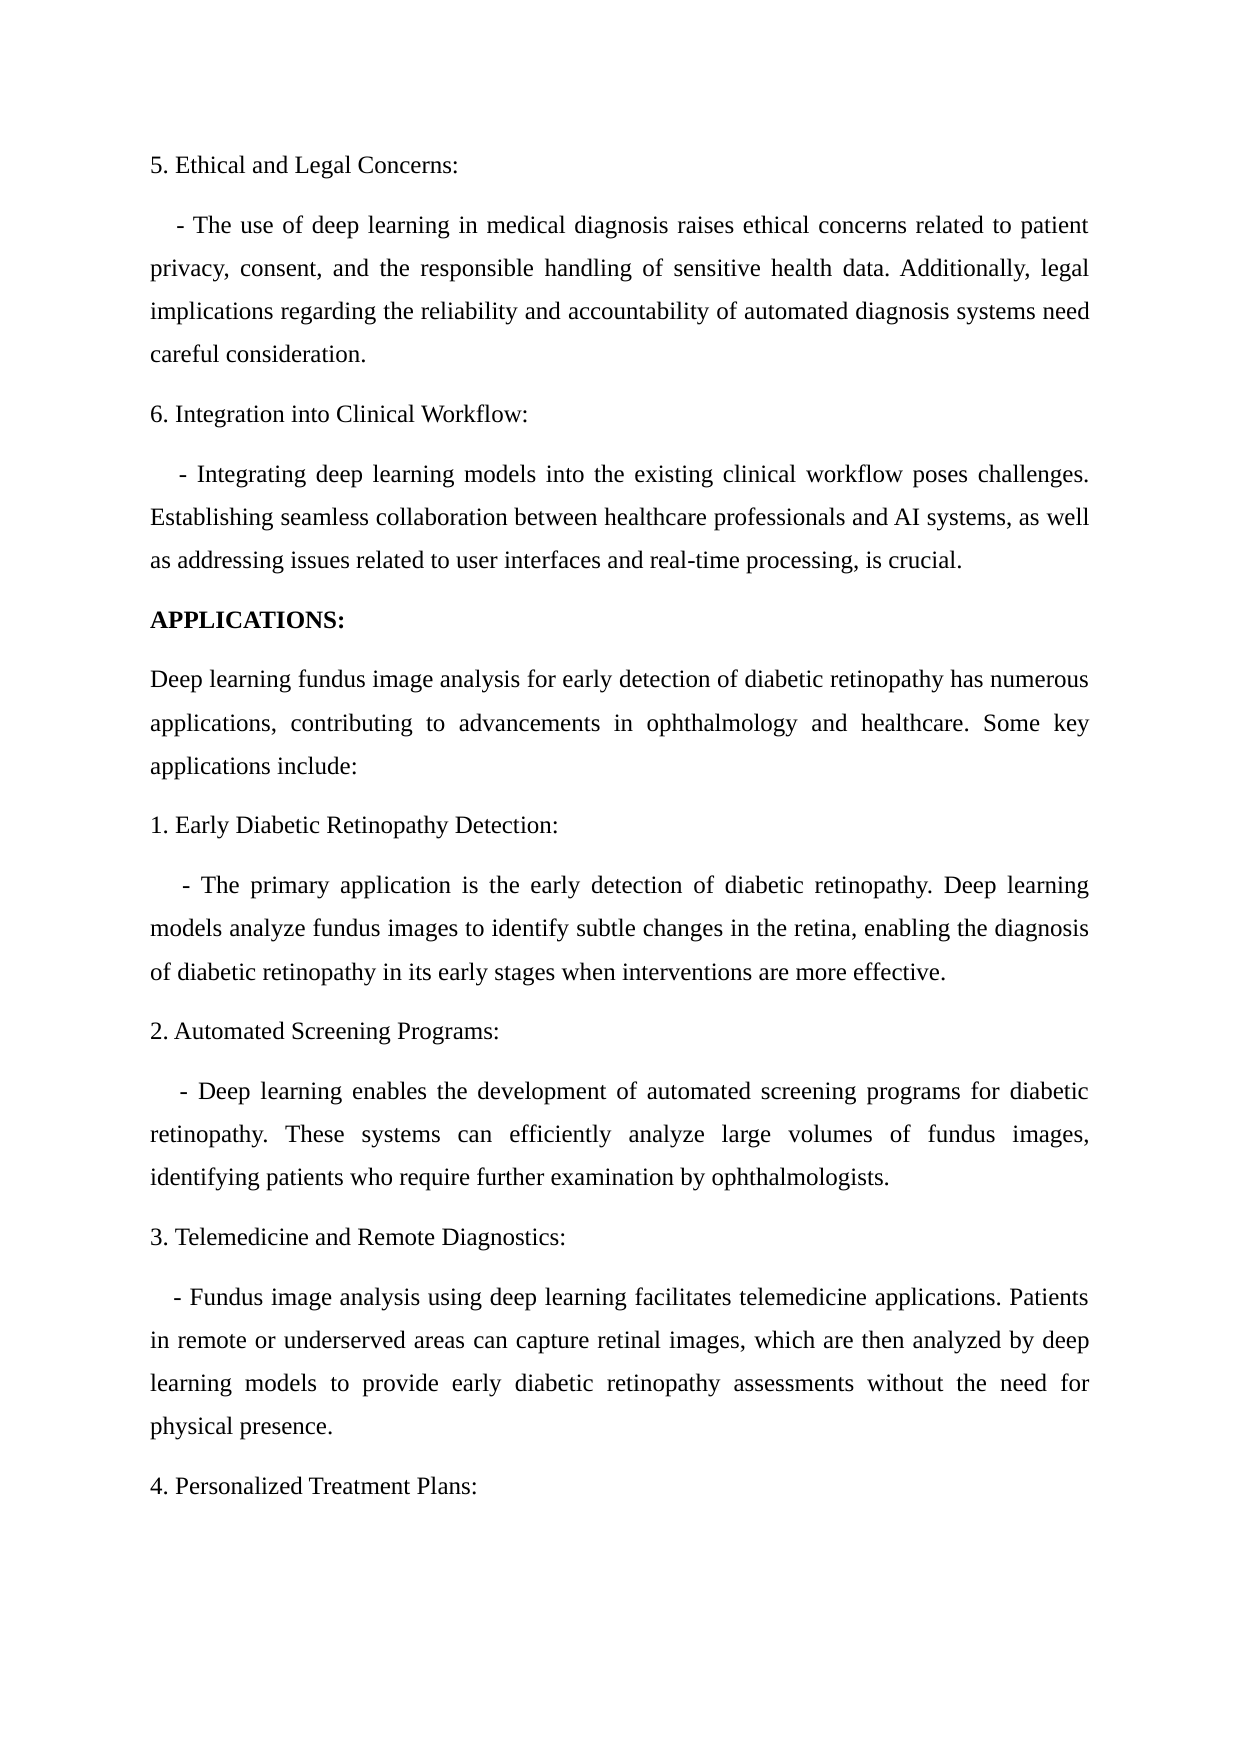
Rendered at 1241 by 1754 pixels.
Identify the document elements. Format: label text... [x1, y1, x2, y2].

text 1. Early Diabetic Retinopathy Detection: [150, 811, 1090, 839]
text 2. Automated Screening Programs: [150, 1016, 1090, 1045]
text 5. Ethical and Legal Concerns: [150, 150, 1090, 179]
text 4. Personalized Treatment Plans: [150, 1471, 1090, 1500]
text Deep learning fundus image analysis for early detection of diabetic retinopathy has numerous applications, contributing to advancements in ophthalmology and healthcare. Some key applications include: [150, 664, 1090, 779]
text 3. Telemedicine and Remote Diagnostics: [150, 1222, 1090, 1251]
text APPLICATIONS: [150, 605, 1090, 633]
text - The use of deep learning in medical diagnosis raises ethical concerns related to patient privacy, consent, and the responsible handling of sensitive health data. Additionally, legal implications regarding the reliability and accountability of automated diagnosis systems need careful consideration. [150, 210, 1090, 368]
text - Fundus image analysis using deep learning facilitates telemedicine applications. Patients in remote or underserved areas can capture retinal images, which are then analyzed by deep learning models to provide early diabetic retinopathy assessments without the need for physical presence. [150, 1282, 1090, 1440]
text - Deep learning enables the development of automated screening programs for diabetic retinopathy. These systems can efficiently analyze large volumes of fundus images, identifying patients who require further examination by ophthalmologists. [150, 1076, 1090, 1191]
text - The primary application is the early detection of diabetic retinopathy. Deep learning models analyze fundus images to identify subtle changes in the retina, enabling the diagnosis of diabetic retinopathy in its early stages when interventions are more effective. [150, 870, 1090, 985]
text 6. Integration into Clinical Workflow: [150, 399, 1090, 428]
text - Integrating deep learning models into the existing clinical workflow poses challenges. Establishing seamless collaboration between healthcare professionals and AI systems, as well as addressing issues related to user interfaces and real-time processing, is crucial. [150, 459, 1090, 574]
